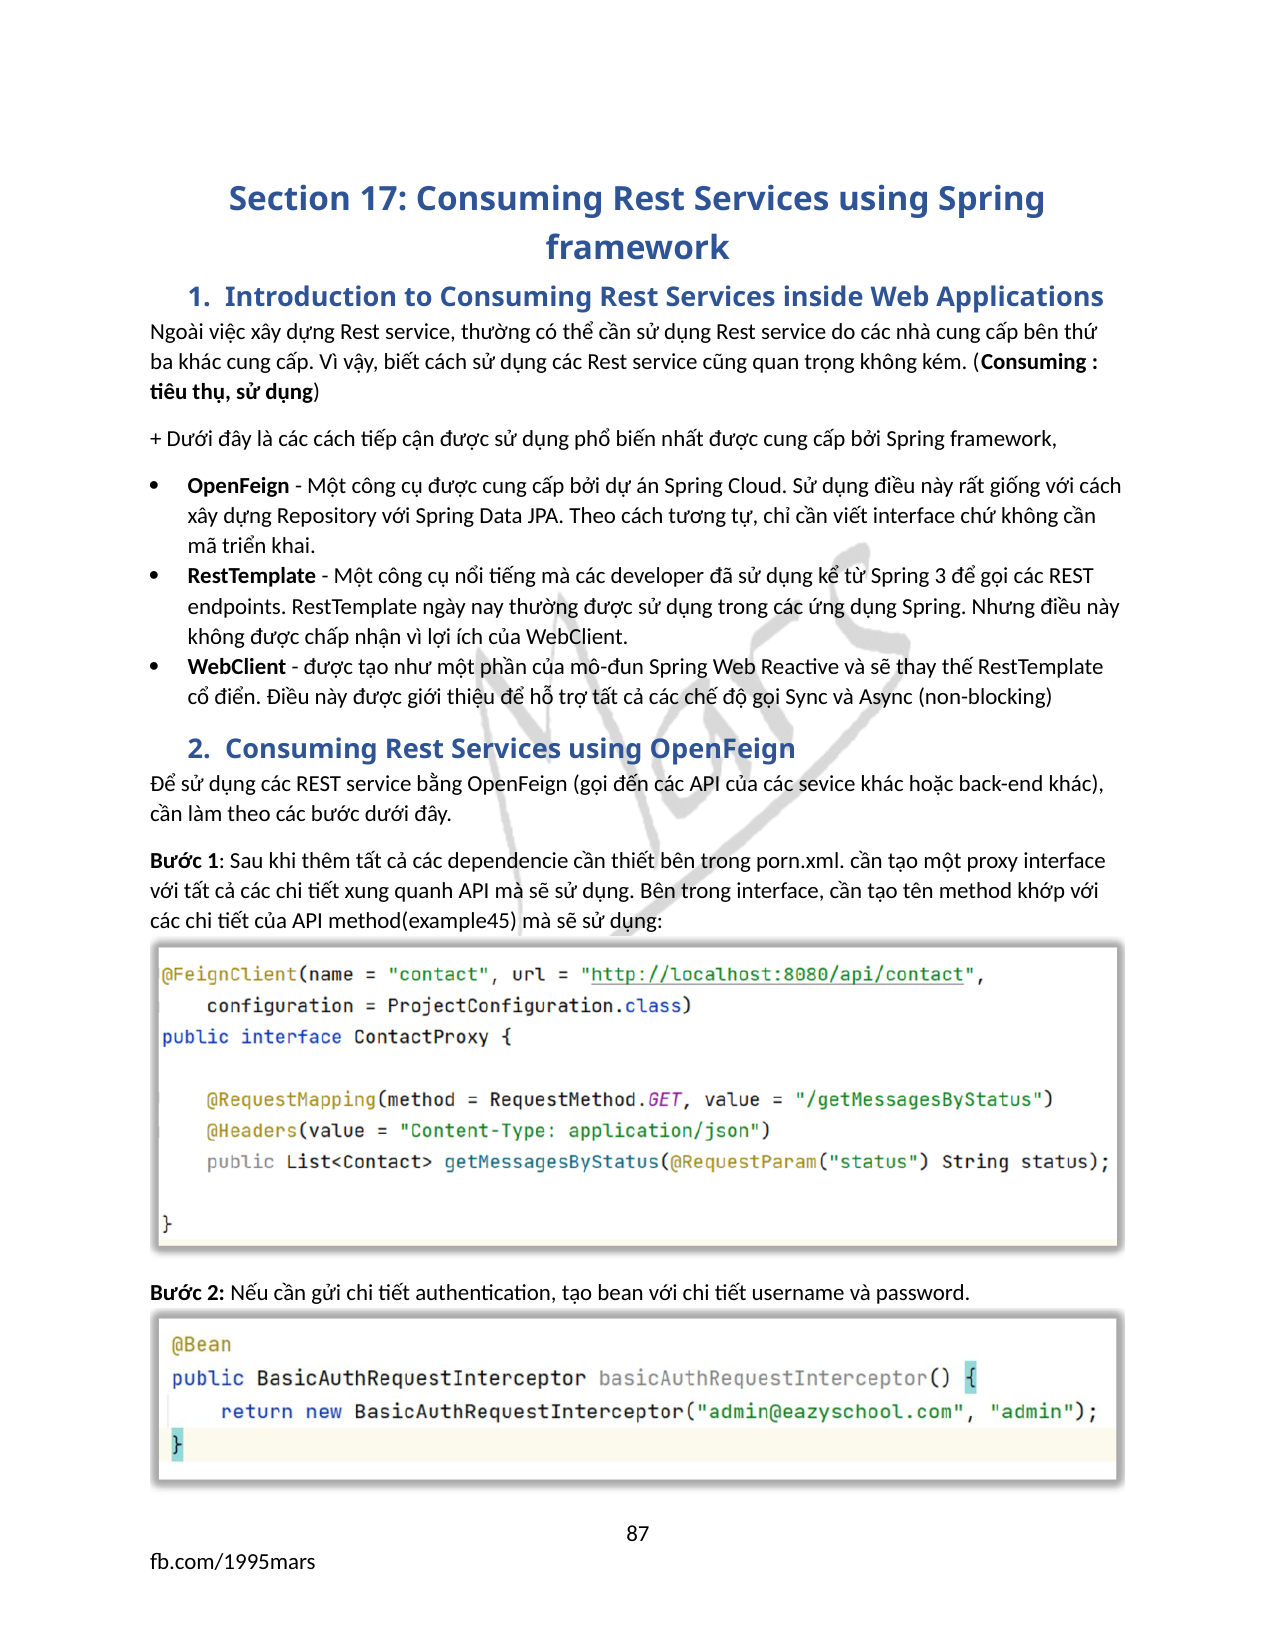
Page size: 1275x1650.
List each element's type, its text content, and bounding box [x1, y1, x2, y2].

text + Dưới đây là các cách tiếp cận được sử dụng phổ biến nhất được cung cấp bởi Spring framework, [150, 424, 1125, 452]
text Bước 1: Sau khi thêm tất cả các dependencie cần thiết bên trong porn.xml. cần tạo một proxy interface với tất cả các chi tiết xung quanh API mà sẽ sử dụng. Bên trong interface, cần tạo tên method khớp với các chi tiết của API method(example45) mà sẽ sử dụng: [150, 846, 1125, 936]
picture [150, 1308, 1125, 1495]
text Bước 2: Nếu cần gửi chi tiết authentication, tạo bean với chi tiết username và password. [150, 1278, 1125, 1308]
subtitle Section 17: Consuming Rest Services using Spring framework [150, 175, 1125, 269]
text Để sử dụng các REST service bằng OpenFeign (gọi đến các API của các sevice khác hoặc back-end khác), cần làm theo các bước dưới đây. [150, 769, 1125, 827]
list RestTemplate - Một công cụ nổi tiếng mà các developer đã sử dụng kể từ Spring 3 để gọi các REST endpoints. RestTemplate ngày nay thường được sử dụng trong các ứng dụng Spring. Nhưng điều này không được chấp nhận vì lợi ích của WebClient. [150, 562, 1125, 650]
picture [150, 936, 1125, 1260]
text Ngoài việc xây dựng Rest service, thường có thể cần sử dụng Rest service do các nhà cung cấp bên thứ ba khác cung cấp. Vì vậy, biết cách sử dụng các Rest service cũng quan trọng không kém. (Consuming : tiêu thụ, sử dụng) [150, 317, 1125, 405]
subtitle Introduction to Consuming Rest Services inside Web Applications [187, 277, 1125, 314]
list WebClient - được tạo như một phần của mô-đun Spring Web Reactive và sẽ thay thế RestTemplate cổ điển. Điều này được giới thiệu để hỗ trợ tất cả các chế độ gọi Sync và Async (non-blocking) [150, 652, 1125, 711]
subtitle Consuming Rest Services using OpenFeign [187, 729, 1125, 766]
list OpenFeign - Một công cụ được cung cấp bởi dự án Spring Cloud. Sử dụng điều này rất giống với cách xây dựng Repository với Spring Data JPA. Theo cách tương tự, chỉ cần viết interface chứ không cần mã triển khai. [150, 471, 1125, 559]
